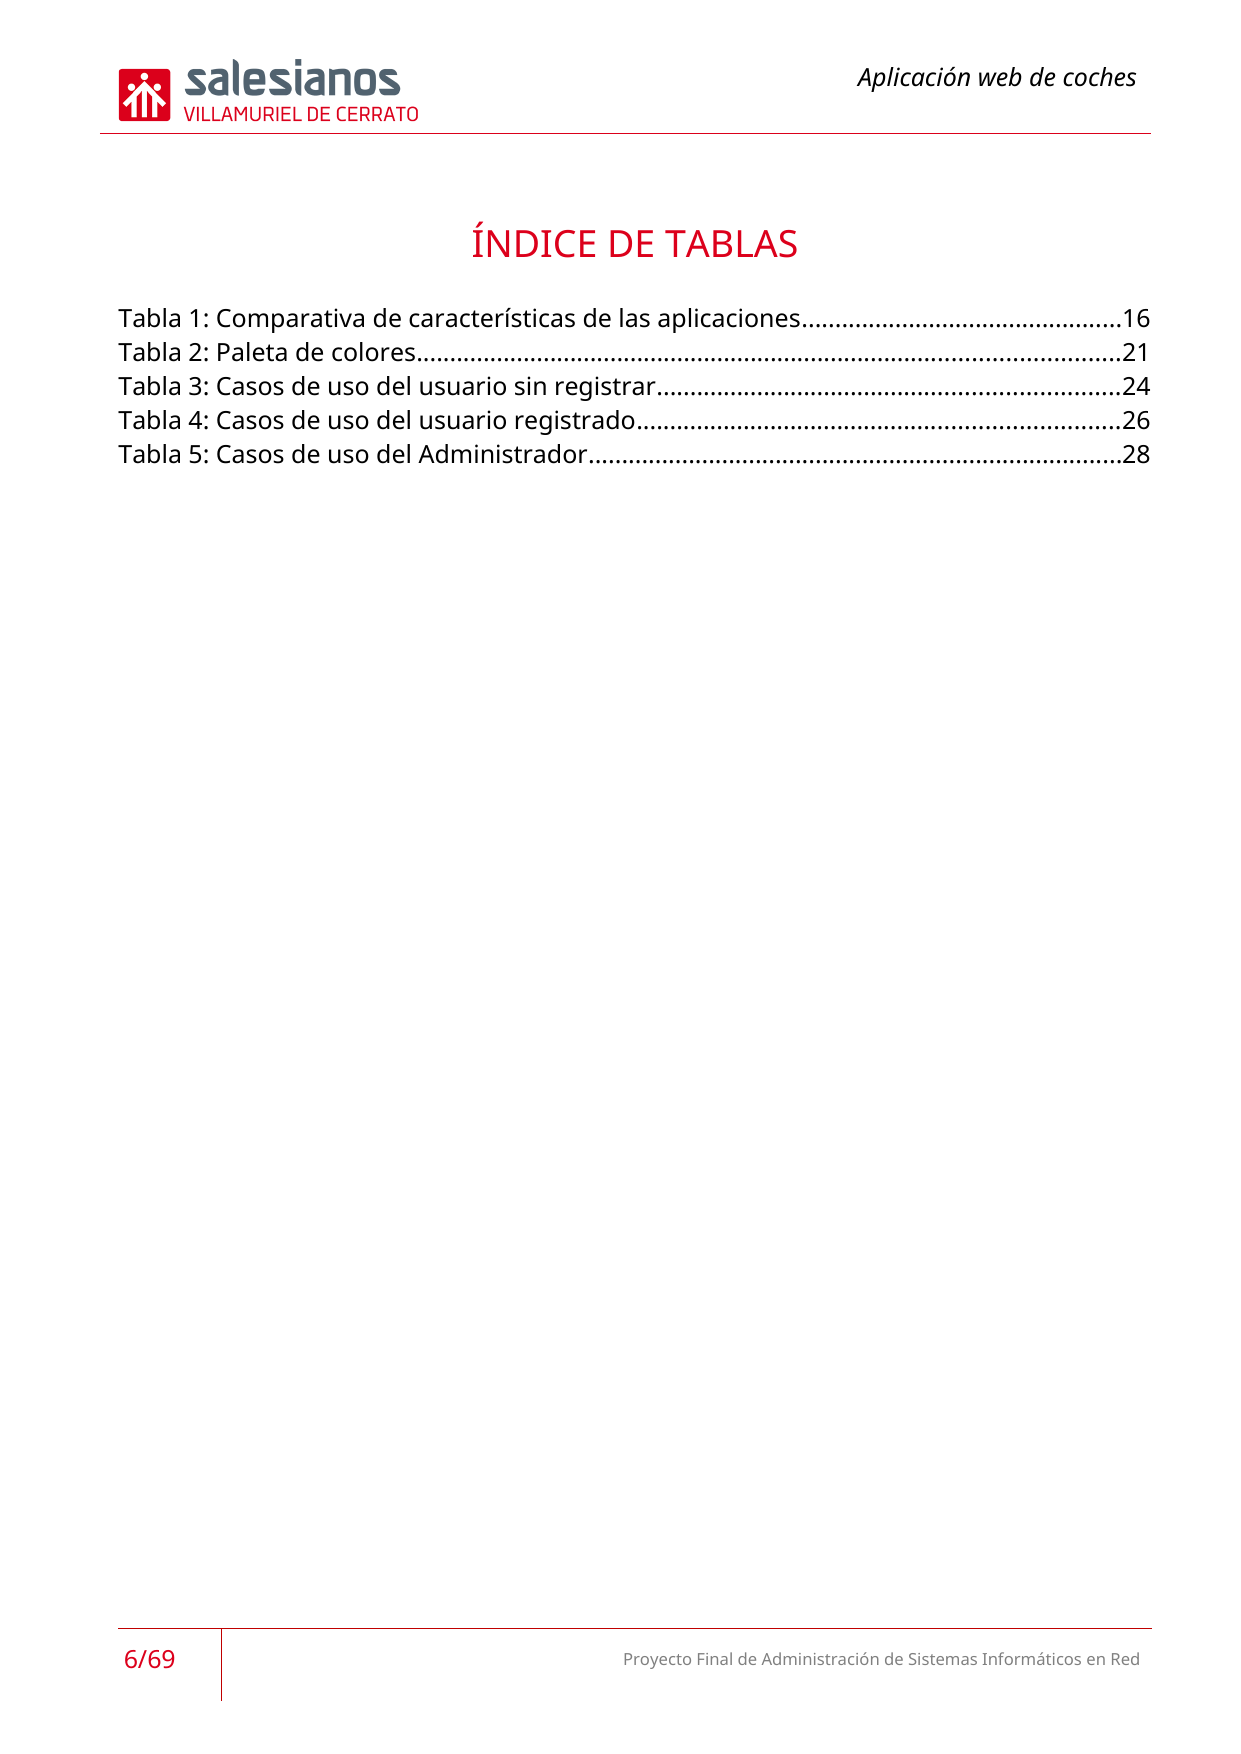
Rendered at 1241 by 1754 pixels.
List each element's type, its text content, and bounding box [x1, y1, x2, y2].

text Tabla 4: Casos de uso del usuario registrado 26 [118, 403, 1152, 437]
text Tabla 2: Paleta de colores 21 [118, 334, 1152, 368]
text Tabla 5: Casos de uso del Administrador 28 [118, 437, 1152, 471]
picture [118, 59, 419, 126]
text Tabla 1: Comparativa de características de las aplicaciones 16 [118, 300, 1152, 334]
text Tabla 3: Casos de uso del usuario sin registrar 24 [118, 368, 1152, 403]
text ÍNDICE DE TABLAS [118, 218, 1152, 269]
